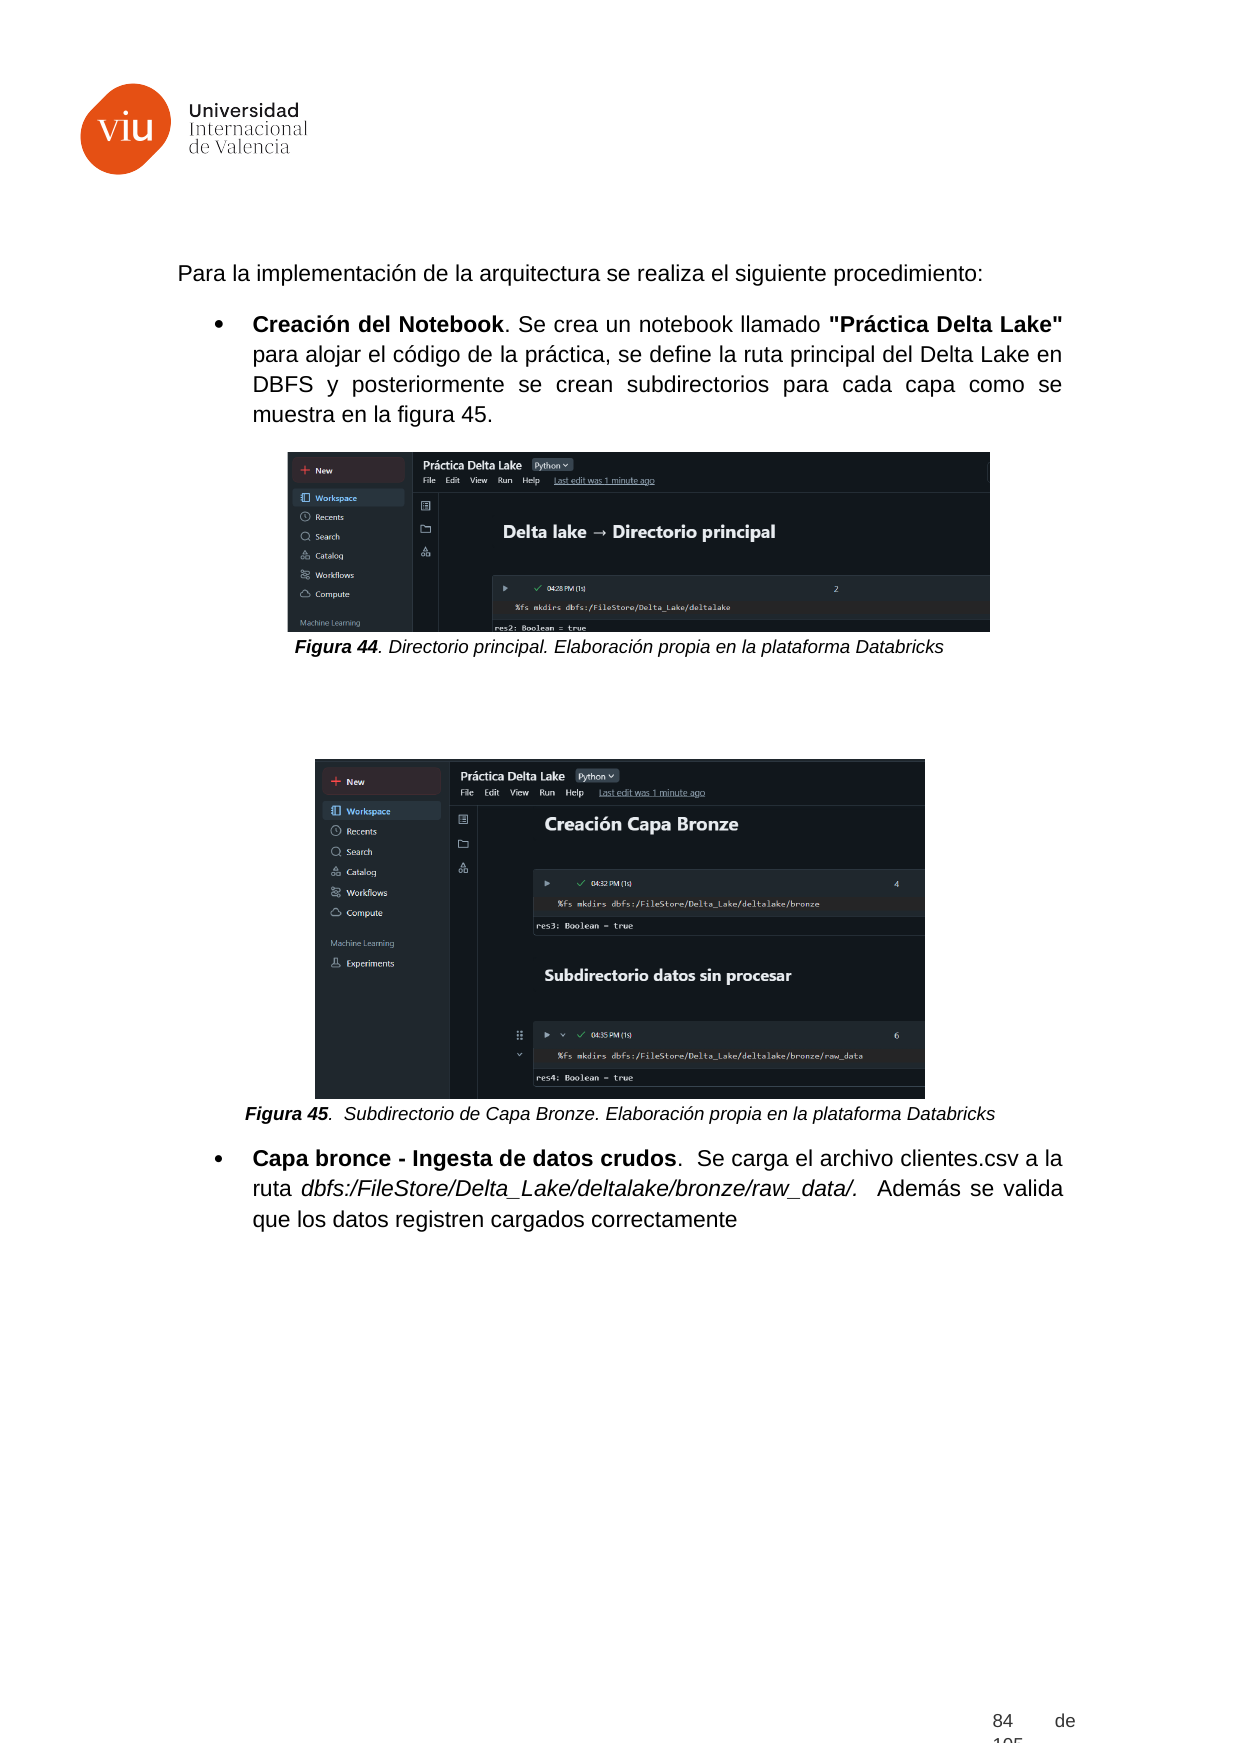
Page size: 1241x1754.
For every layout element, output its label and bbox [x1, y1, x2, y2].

picture [287, 452, 990, 632]
picture [315, 759, 925, 1099]
picture [59, 62, 329, 197]
